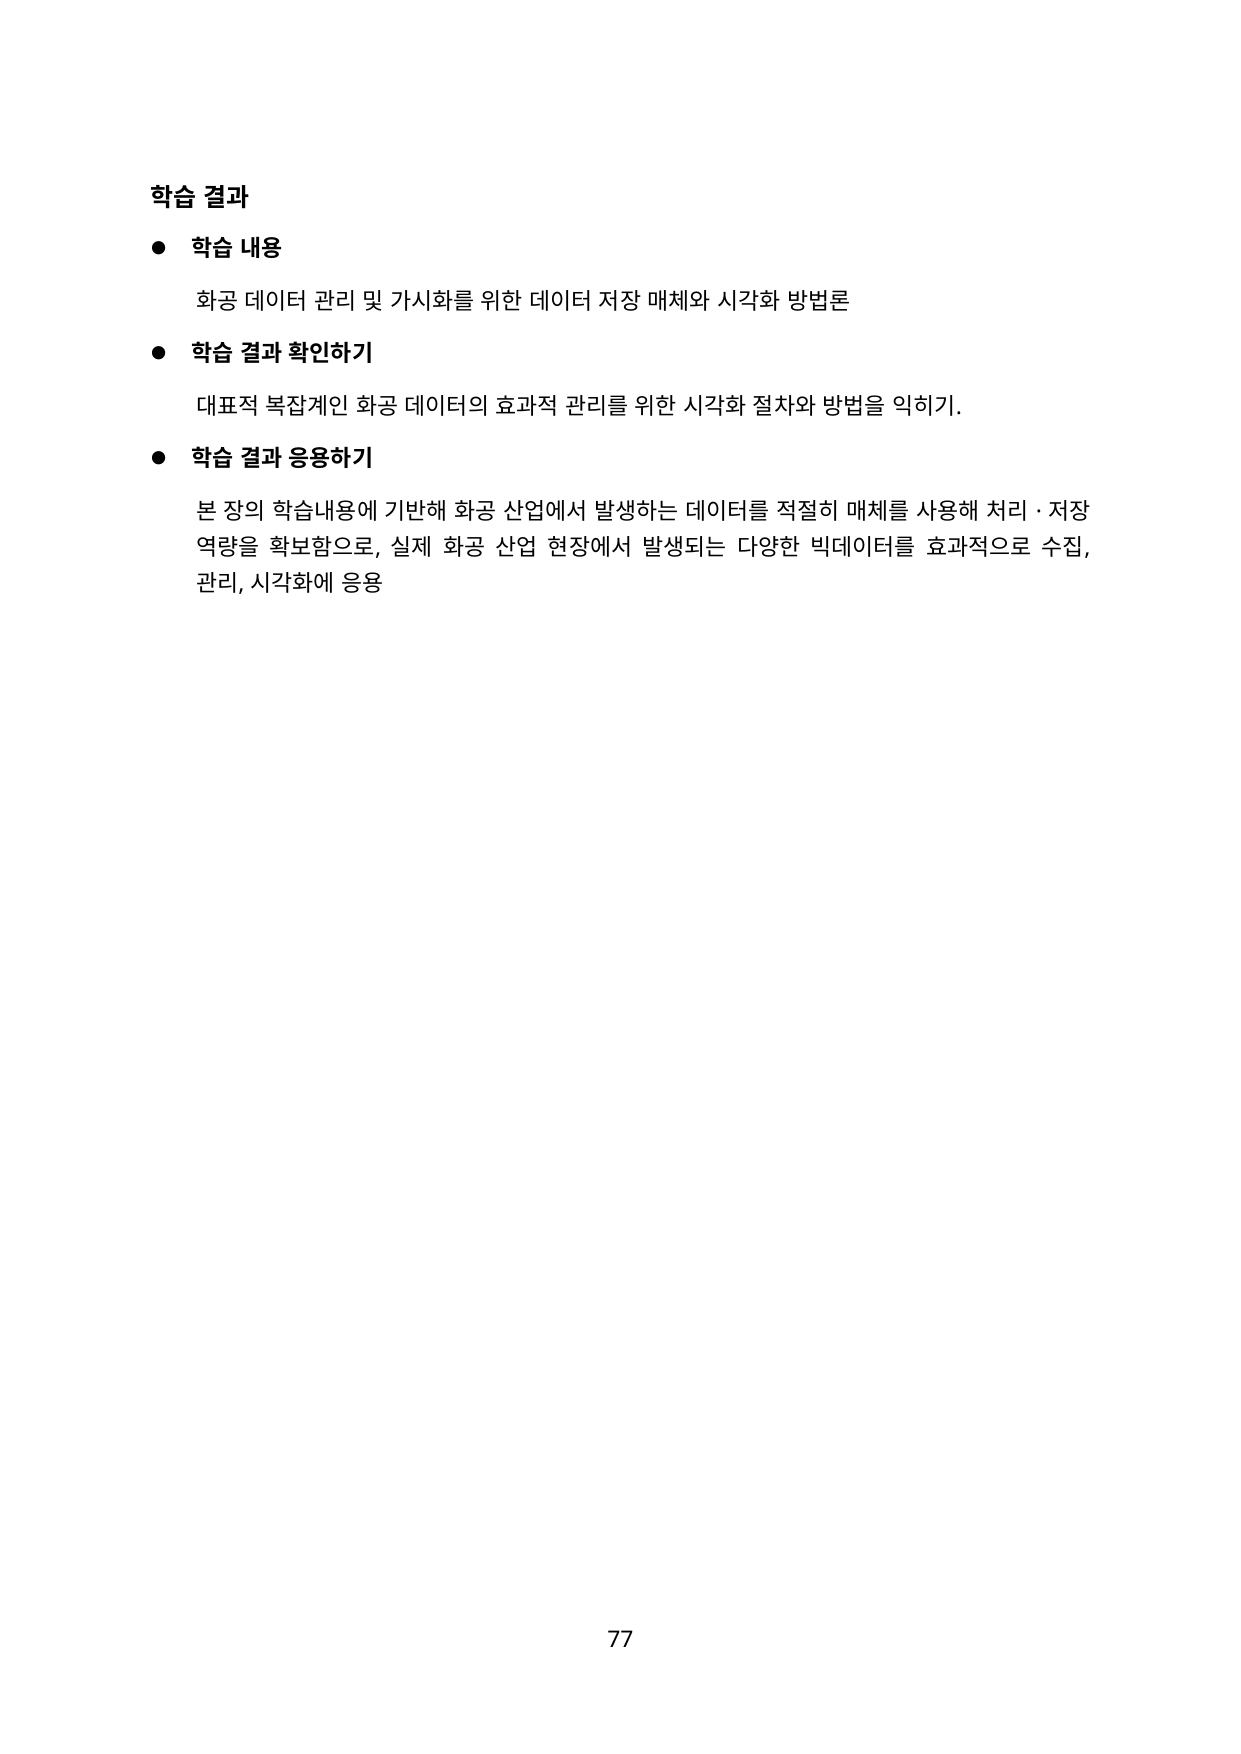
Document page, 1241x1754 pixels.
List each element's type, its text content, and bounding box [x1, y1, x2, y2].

text 학습 결과 응용하기 [150, 440, 1090, 473]
subtitle 학습 결과 [150, 177, 1090, 213]
text 학습 내용 [150, 230, 1090, 263]
text 학습 결과 확인하기 [150, 335, 1090, 368]
text 화공 데이터 관리 및 가시화를 위한 데이터 저장 매체와 시각화 방법론 [196, 283, 1090, 316]
text 본 장의 학습내용에 기반해 화공 산업에서 발생하는 데이터를 적절히 매체를 사용해 처리 · 저장 역량을 확보함으로, 실제 화공 산업 현장에서 발생되는 다양한 빅데이터를 효과적으로 수집, 관리, 시각화에 응용 [196, 493, 1090, 598]
text 대표적 복잡계인 화공 데이터의 효과적 관리를 위한 시각화 절차와 방법을 익히기. [196, 388, 1090, 421]
